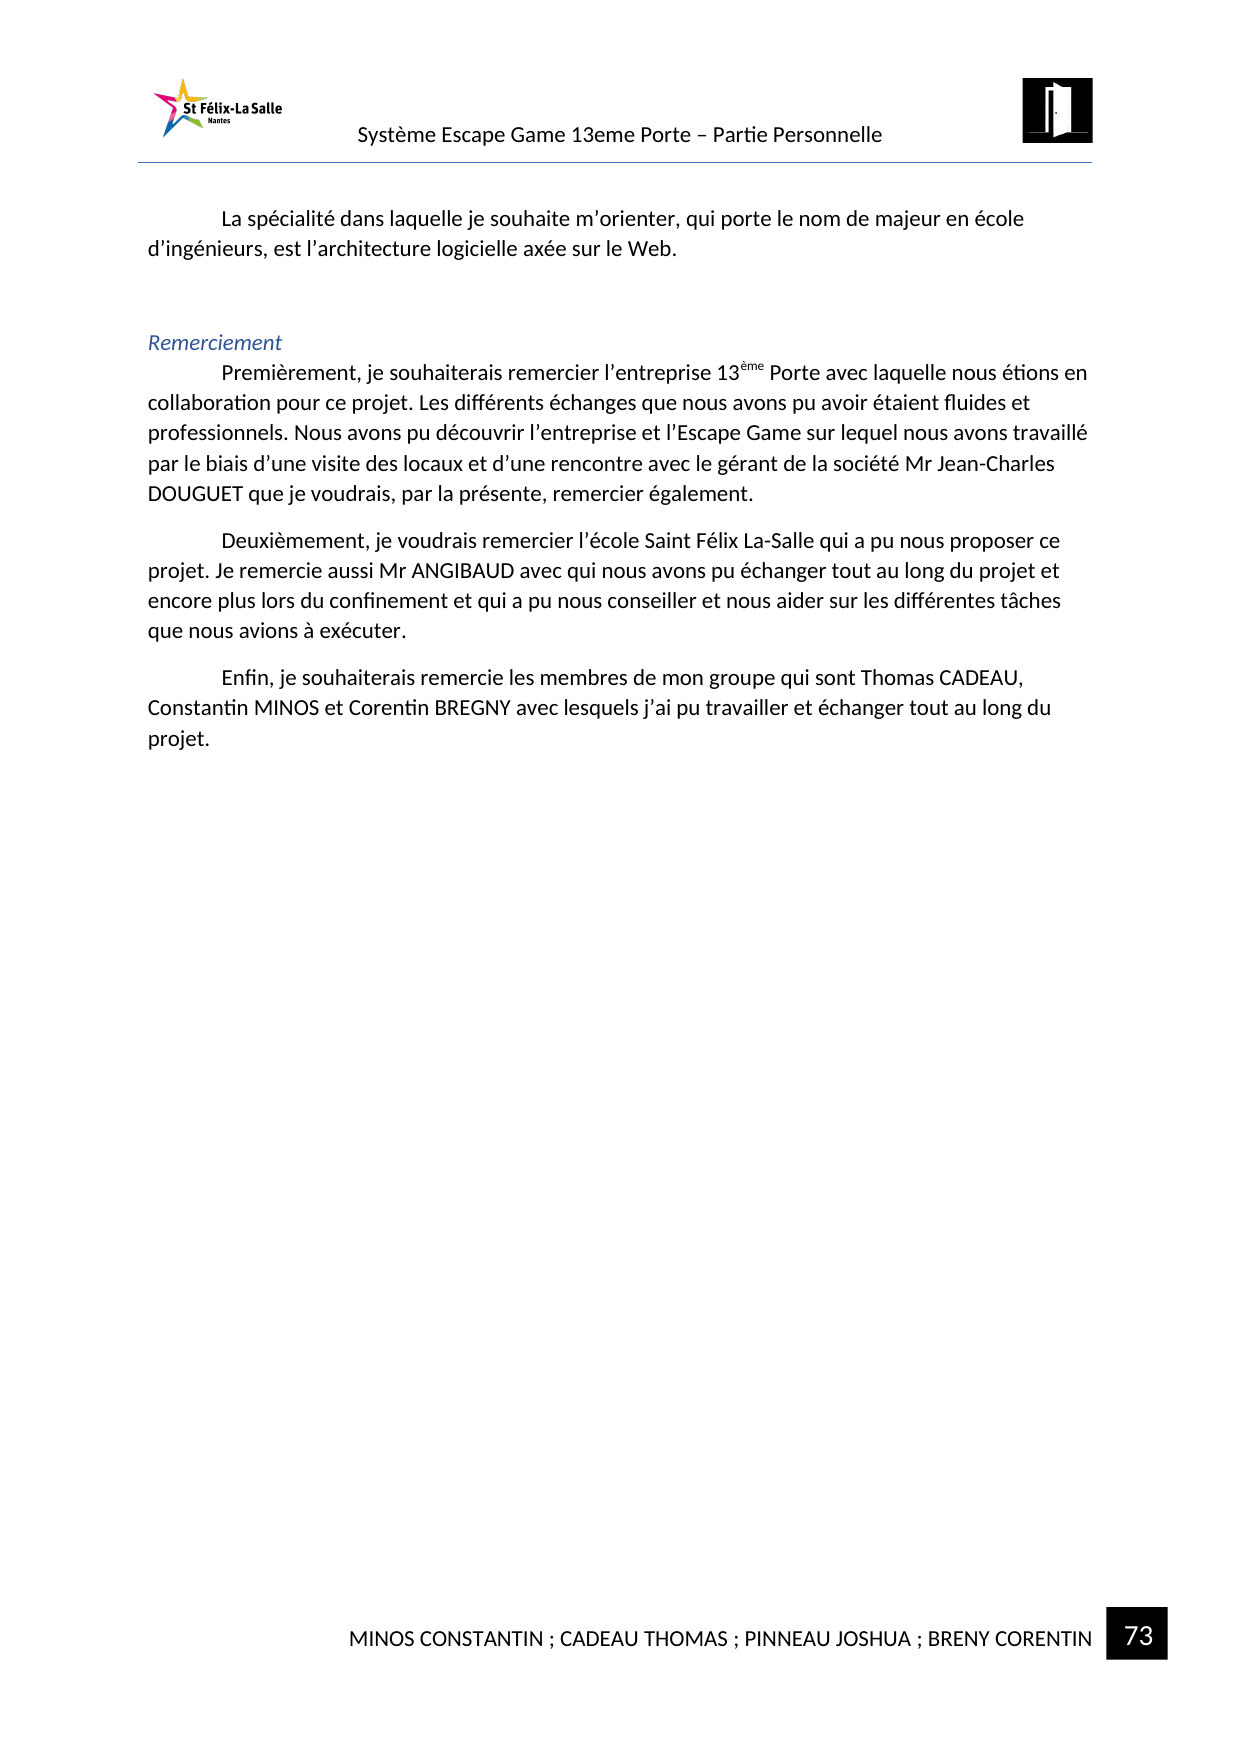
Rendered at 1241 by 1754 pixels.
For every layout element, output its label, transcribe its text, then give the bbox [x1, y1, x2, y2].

picture [1022, 78, 1093, 143]
subtitle Remerciement [148, 328, 1092, 356]
text Premièrement, je souhaiterais remercier l’entreprise 13ème Porte avec laquelle nous étions en collaboration pour ce projet. Les différents échanges que nous avons pu avoir étaient fluides et professionnels. Nous avons pu découvrir l’entreprise et l’Escape Game sur lequel nous avons travaillé par le biais d’une visite des locaux et d’une rencontre avec le gérant de la société Mr Jean-Charles DOUGUET que je voudrais, par la présente, remercier également. [148, 358, 1092, 507]
text Deuxièmement, je voudrais remercier l’école Saint Félix La-Salle qui a pu nous proposer ce projet. Je remercie aussi Mr ANGIBAUD avec qui nous avons pu échanger tout au long du projet et encore plus lors du confinement et qui a pu nous conseiller et nous aider sur les différentes tâches que nous avions à exécuter. [148, 526, 1092, 644]
text Enfin, je souhaiterais remercie les membres de mon groupe qui sont Thomas CADEAU, Constantin MINOS et Corentin BREGNY avec lesquels j’ai pu travailler et échanger tout au long du projet. [148, 663, 1092, 752]
picture [147, 73, 290, 142]
text La spécialité dans laquelle je souhaite m’orienter, qui porte le nom de majeur en école d’ingénieurs, est l’architecture logicielle axée sur le Web. [148, 204, 1092, 262]
